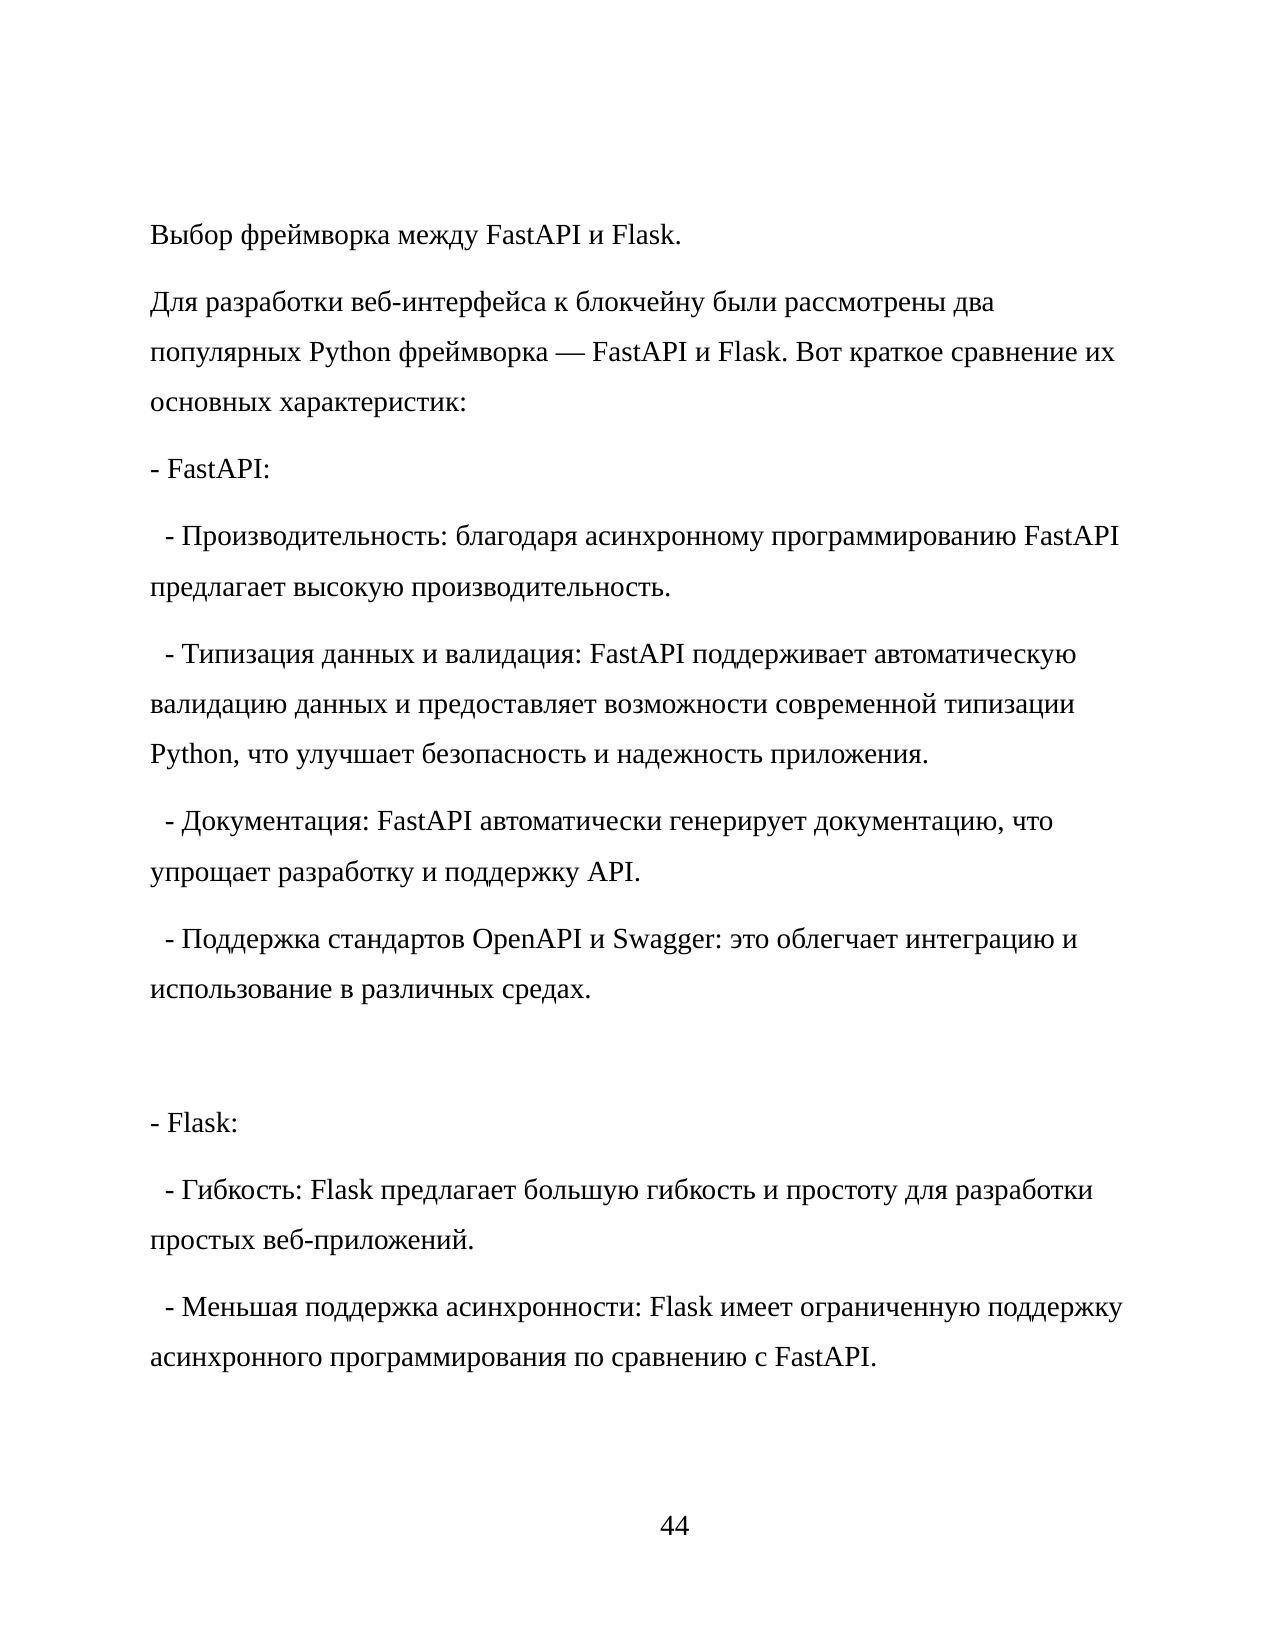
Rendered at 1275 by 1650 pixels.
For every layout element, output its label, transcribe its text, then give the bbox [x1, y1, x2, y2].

text - Flask: [150, 1105, 1125, 1138]
text - Меньшая поддержка асинхронности: Flask имеет ограниченную поддержку асинхронного программирования по сравнению с FastAPI. [150, 1289, 1125, 1373]
text - FastAPI: [150, 452, 1125, 485]
text - Поддержка стандартов OpenAPI и Swagger: это облегчает интеграцию и использование в различных средах. [150, 921, 1125, 1004]
text - Типизация данных и валидация: FastAPI поддерживает автоматическую валидацию данных и предоставляет возможности современной типизации Python, что улучшает безопасность и надежность приложения. [150, 636, 1125, 770]
text Выбор фреймворка между FastAPI и Flask. [150, 217, 1125, 251]
text - Производительность: благодаря асинхронному программированию FastAPI предлагает высокую производительность. [150, 518, 1125, 602]
text - Документация: FastAPI автоматически генерирует документацию, что упрощает разработку и поддержку API. [150, 803, 1125, 887]
text Для разработки веб-интерфейса к блокчейну были рассмотрены два популярных Python фреймворка — FastAPI и Flask. Вот краткое сравнение их основных характеристик: [150, 284, 1125, 418]
text - Гибкость: Flask предлагает большую гибкость и простоту для разработки простых веб-приложений. [150, 1172, 1125, 1256]
